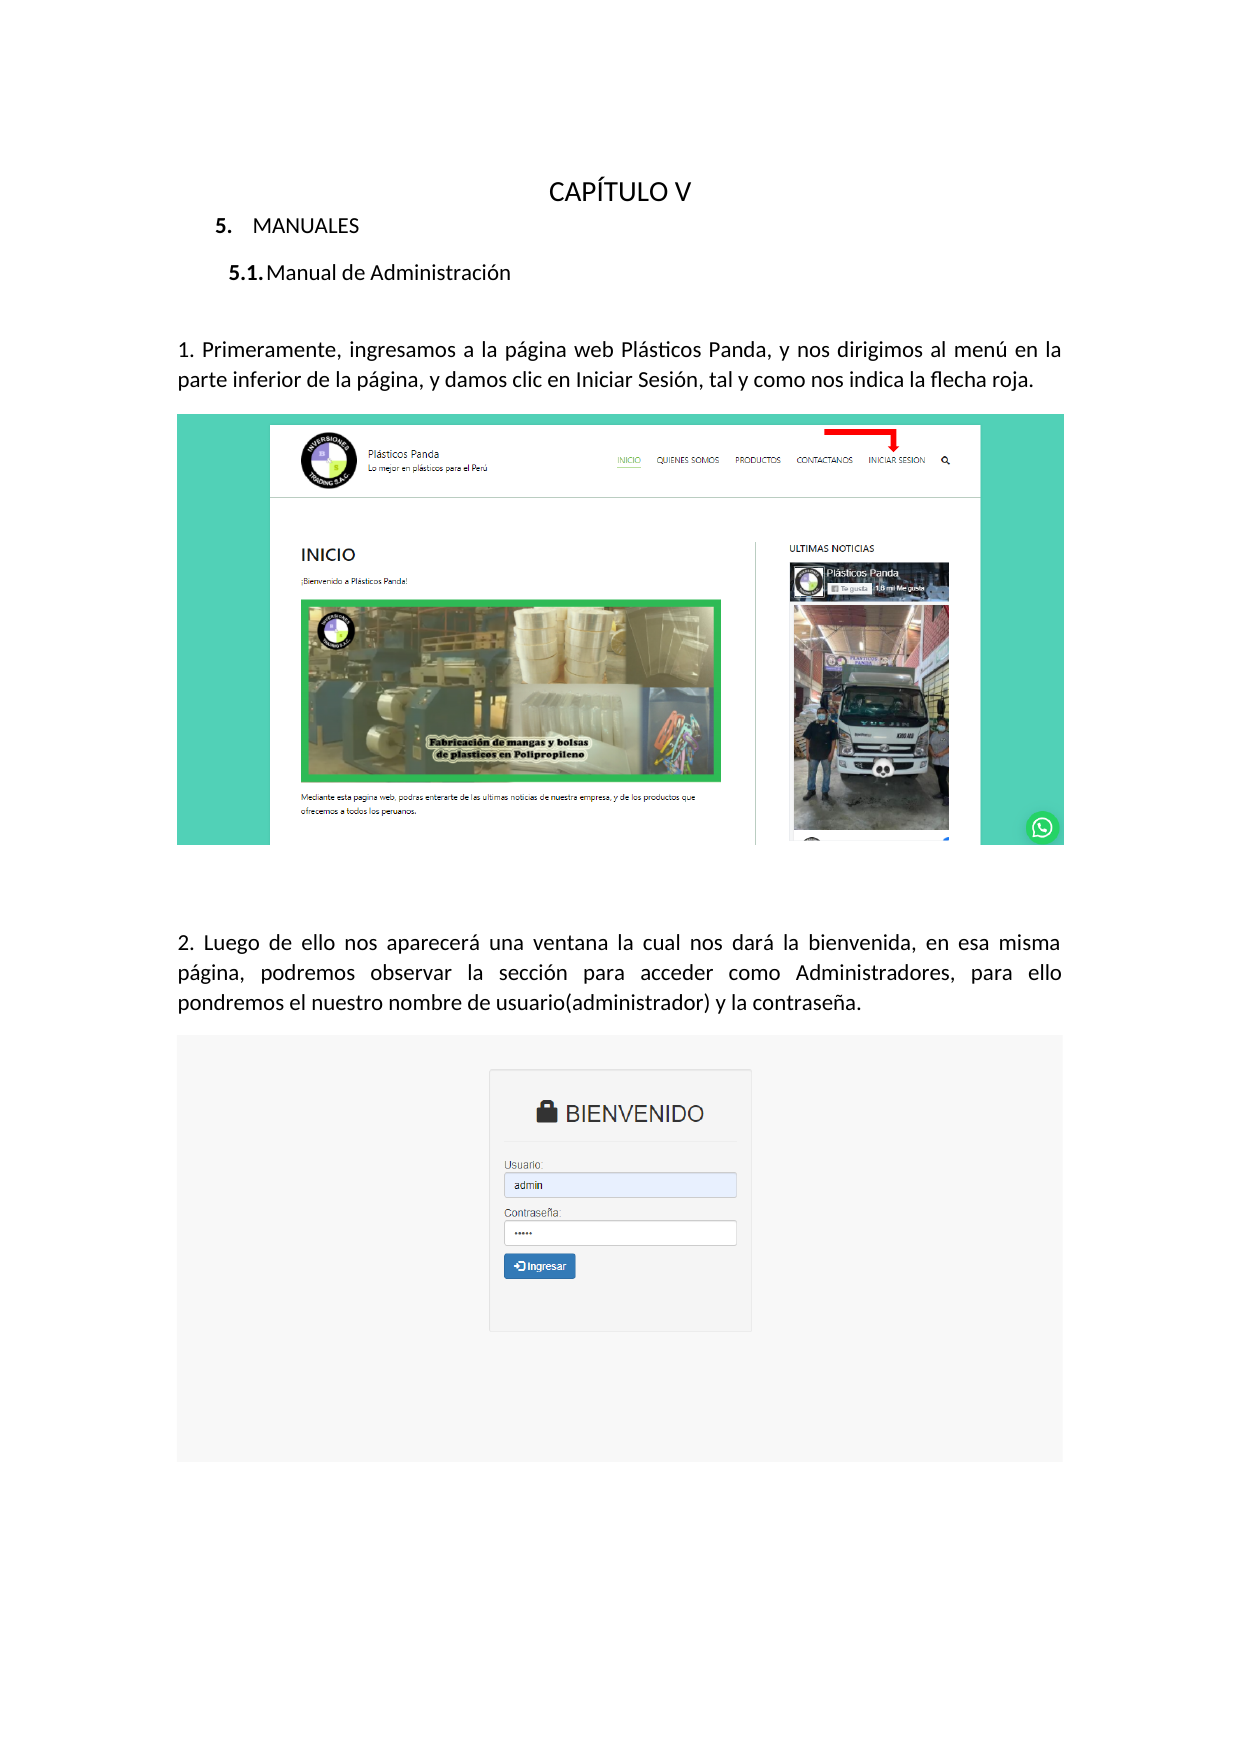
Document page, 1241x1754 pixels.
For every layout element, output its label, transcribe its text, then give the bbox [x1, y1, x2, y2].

subtitle Manual de Administración [228, 258, 1063, 286]
picture [177, 414, 1064, 845]
text 1. Primeramente, ingresamos a la página web Plásticos Panda, y nos dirigimos al menú en la parte inferior de la página, y damos clic en Iniciar Sesión, tal y como nos indica la flecha roja. [177, 335, 1063, 393]
subtitle CAPÍTULO V [177, 173, 1063, 208]
list MANUALES [215, 211, 1063, 239]
text 2. Luego de ello nos aparecerá una ventana la cual nos dará la bienvenida, en esa misma página, podremos observar la sección para acceder como Administradores, para ello pondremos el nuestro nombre de usuario(administrador) y la contraseña. [177, 928, 1063, 1016]
picture [176, 1035, 1063, 1462]
